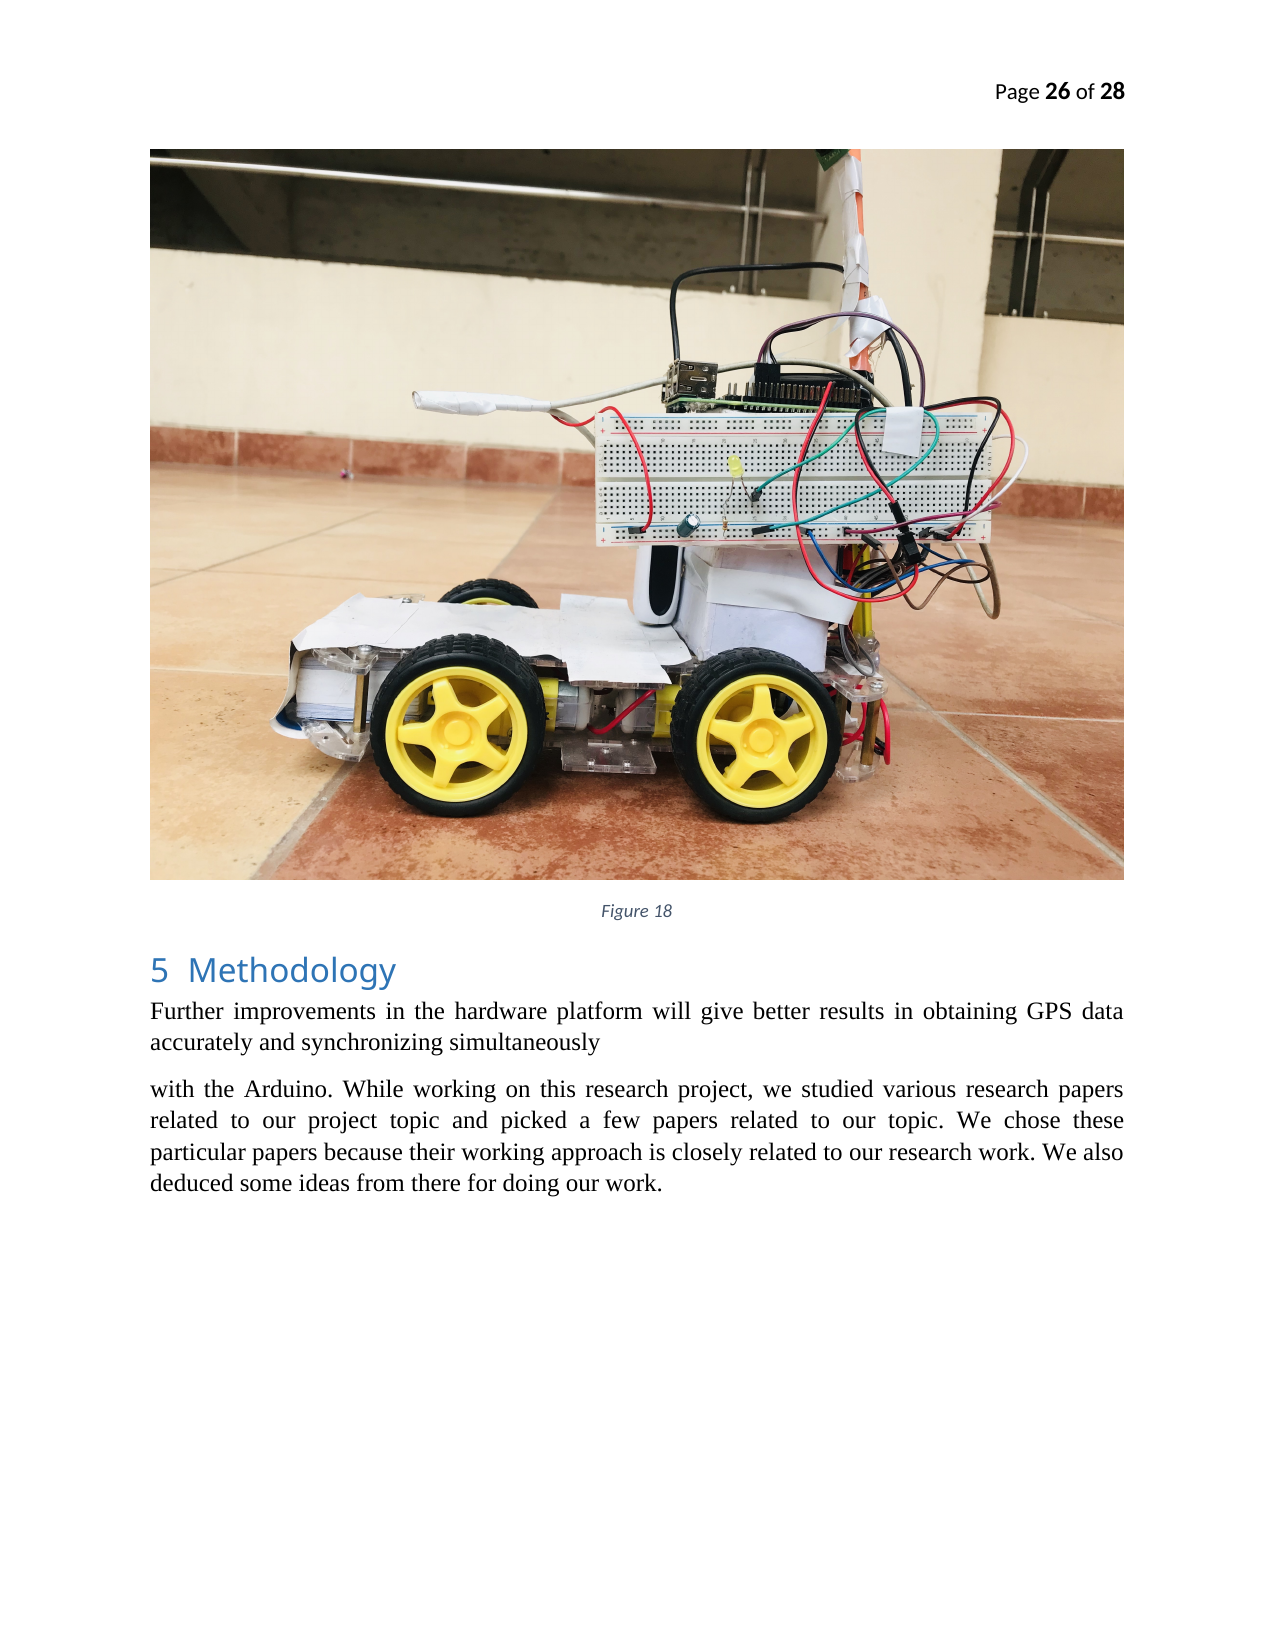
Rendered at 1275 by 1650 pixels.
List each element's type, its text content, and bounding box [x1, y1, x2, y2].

text Further improvements in the hardware platform will give better results in obtaining GPS data accurately and synchronizing simultaneously [150, 996, 1125, 1056]
list Methodology [150, 947, 1125, 992]
text with the Arduino. While working on this research project, we studied various research papers related to our project topic and picked a few papers related to our topic. We chose these particular papers because their working approach is closely related to our research work. We also deduced some ideas from there for doing our work. [150, 1074, 1125, 1196]
text Figure 18 [150, 899, 1125, 922]
picture [150, 149, 1124, 880]
